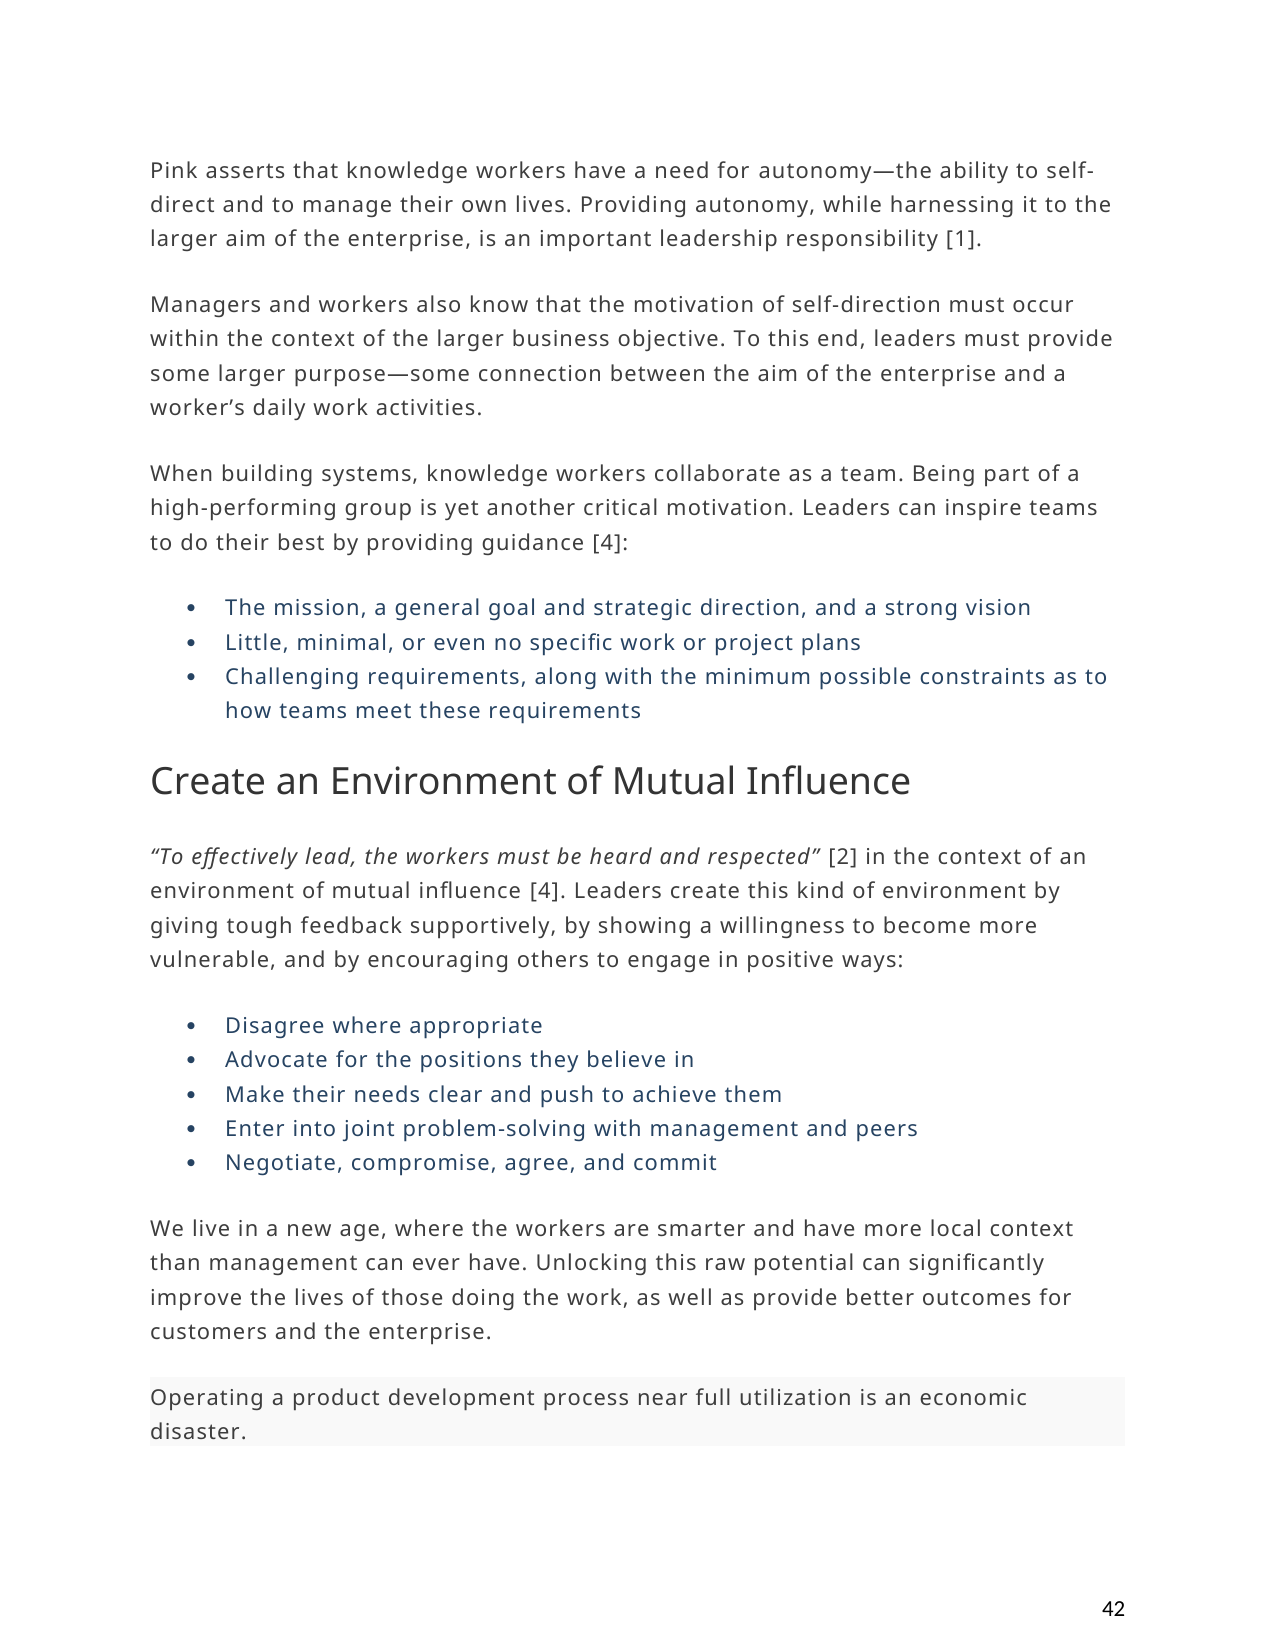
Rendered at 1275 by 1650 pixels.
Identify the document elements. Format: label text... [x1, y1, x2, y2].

text Operating a product development process near full utilization is an economic disaster. [150, 1377, 1125, 1446]
text Pink asserts that knowledge workers have a need for autonomy—the ability to self-direct and to manage their own lives. Providing autonomy, while harnessing it to the larger aim of the enterprise, is an important leadership responsibility [1]. [150, 150, 1125, 253]
list Negotiate, compromise, agree, and commit [187, 1143, 1125, 1177]
list Make their needs clear and push to achieve them [187, 1074, 1125, 1108]
list The mission, a general goal and strategic direction, and a strong vision [187, 587, 1125, 622]
list Challenging requirements, along with the minimum possible constraints as to how teams meet these requirements [187, 656, 1125, 725]
text Managers and workers also know that the motivation of self-direction must occur within the context of the larger business objective. To this end, leaders must provide some larger purpose—some connection between the aim of the enterprise and a worker’s daily work activities. [150, 284, 1125, 422]
list Enter into joint problem-solving with management and peers [187, 1108, 1125, 1143]
text We live in a new age, where the workers are smarter and have more local context than management can ever have. Unlocking this raw potential can significantly improve the lives of those doing the work, as well as provide better outcomes for customers and the enterprise. [150, 1208, 1125, 1346]
text When building systems, knowledge workers collaborate as a team. Being part of a high-performing group is yet another critical motivation. Leaders can inspire teams to do their best by providing guidance [4]: [150, 453, 1125, 556]
list Disagree where appropriate [187, 1005, 1125, 1039]
text Create an Environment of Mutual Influence [150, 754, 1125, 805]
list Advocate for the positions they believe in [187, 1039, 1125, 1074]
text “To effectively lead, the workers must be heard and respected” [2] in the context of an environment of mutual influence [4]. Leaders create this kind of environment by giving tough feedback supportively, by showing a willingness to become more vulnerable, and by encouraging others to engage in positive ways: [150, 836, 1125, 974]
list Little, minimal, or even no specific work or project plans [187, 622, 1125, 656]
